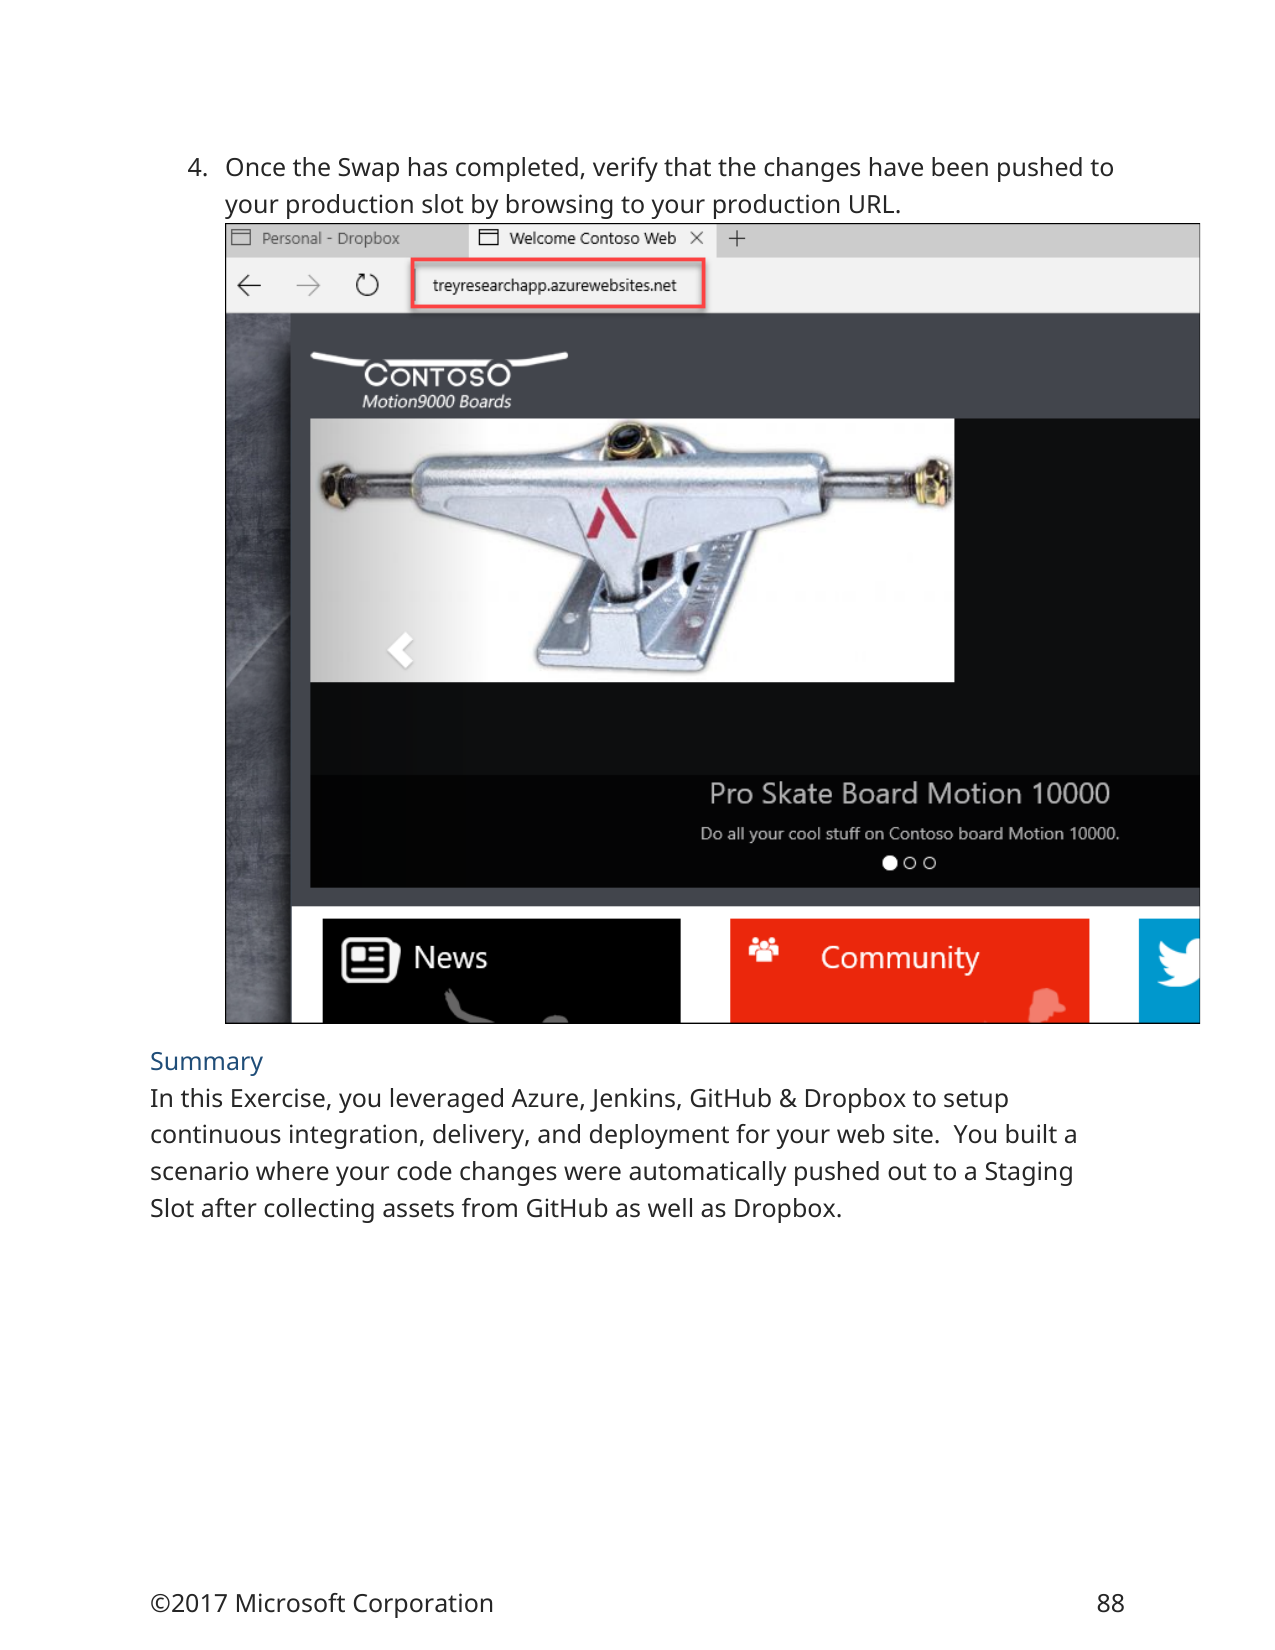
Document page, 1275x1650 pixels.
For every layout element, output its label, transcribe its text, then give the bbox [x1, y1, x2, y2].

subtitle Summary [150, 1043, 1125, 1077]
picture [225, 223, 1200, 1024]
text In this Exercise, you leveraged Azure, Jenkins, GitHub & Dropbox to setup continuous integration, delivery, and deployment for your web site. You built a scenario where your code changes were automatically pushed out to a Staging Slot after collecting assets from GitHub as well as Dropbox. [150, 1080, 1125, 1224]
picture [1159, 939, 1200, 986]
list Once the Swap has completed, verify that the changes have been pushed to your production slot by browsing to your production URL. [187, 150, 1125, 221]
